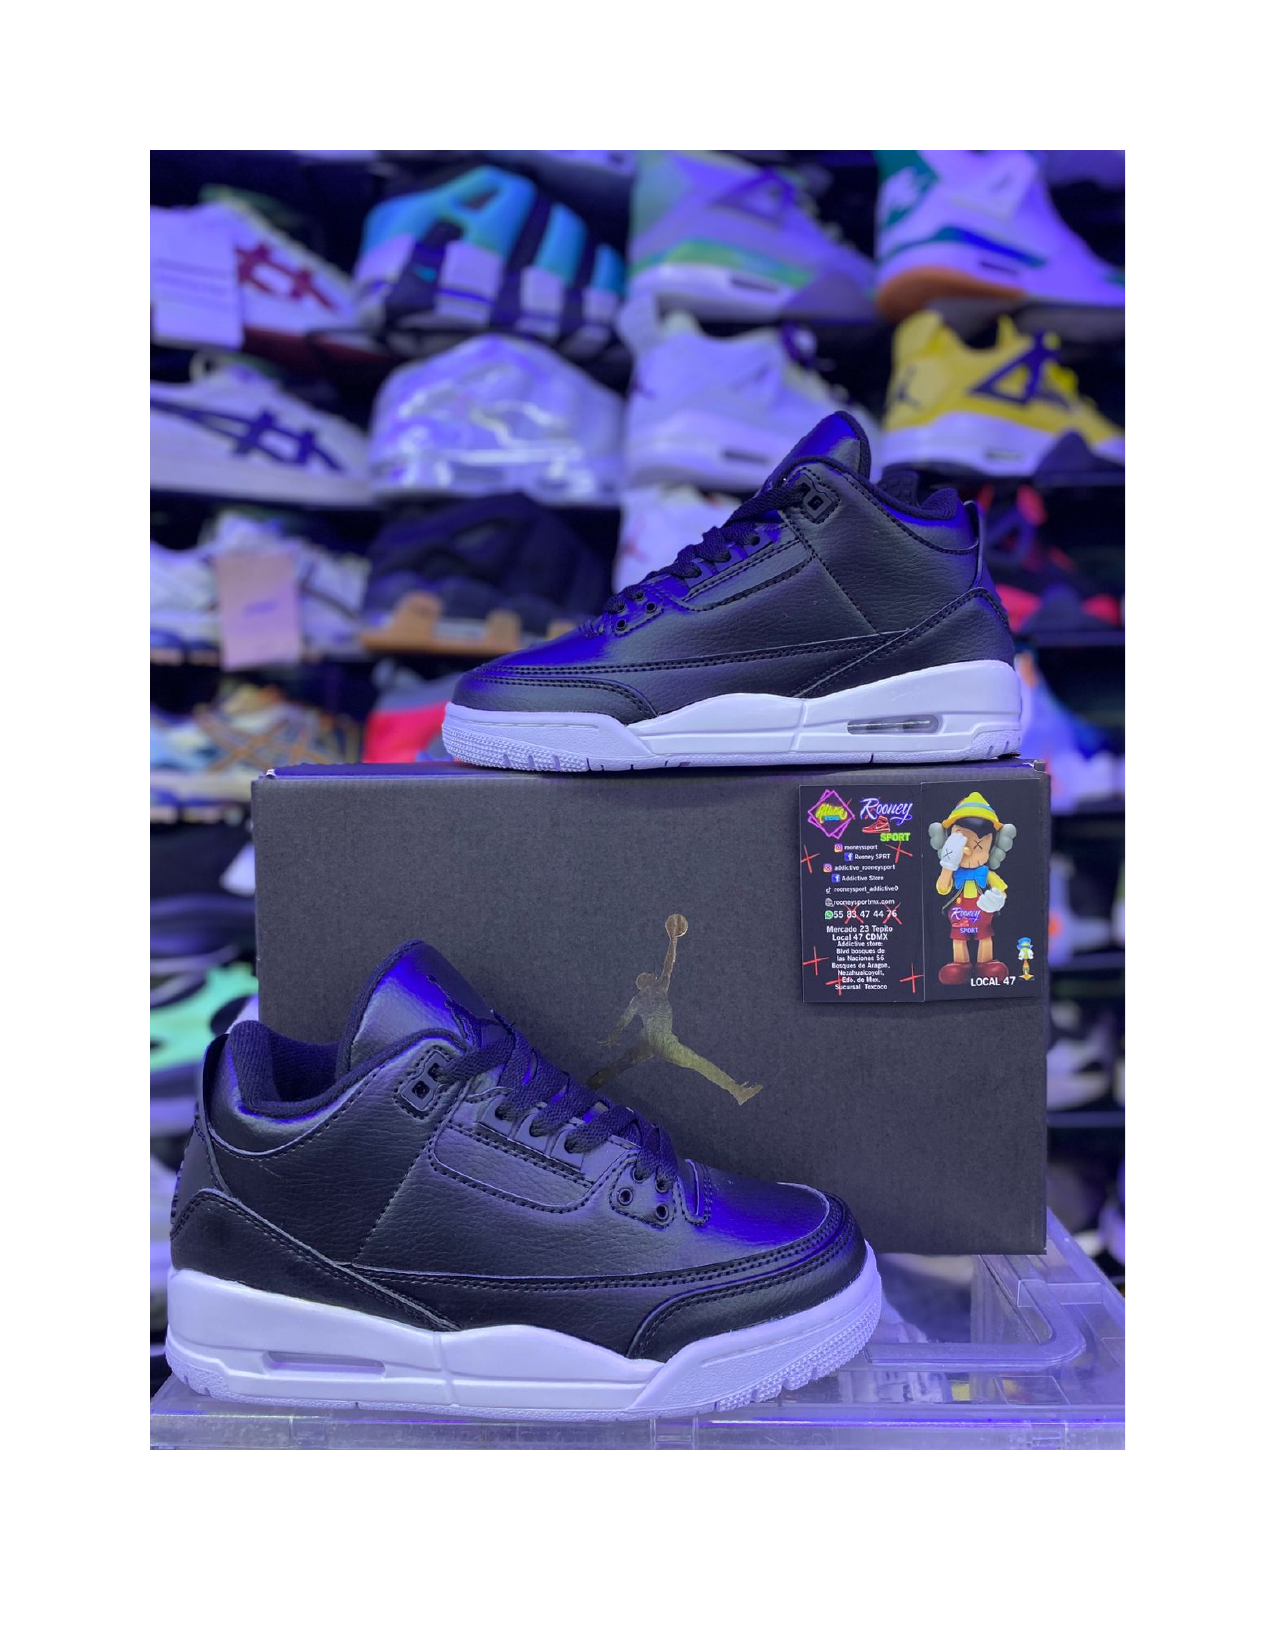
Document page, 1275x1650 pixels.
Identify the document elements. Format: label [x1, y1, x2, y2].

picture [150, 150, 1125, 1450]
